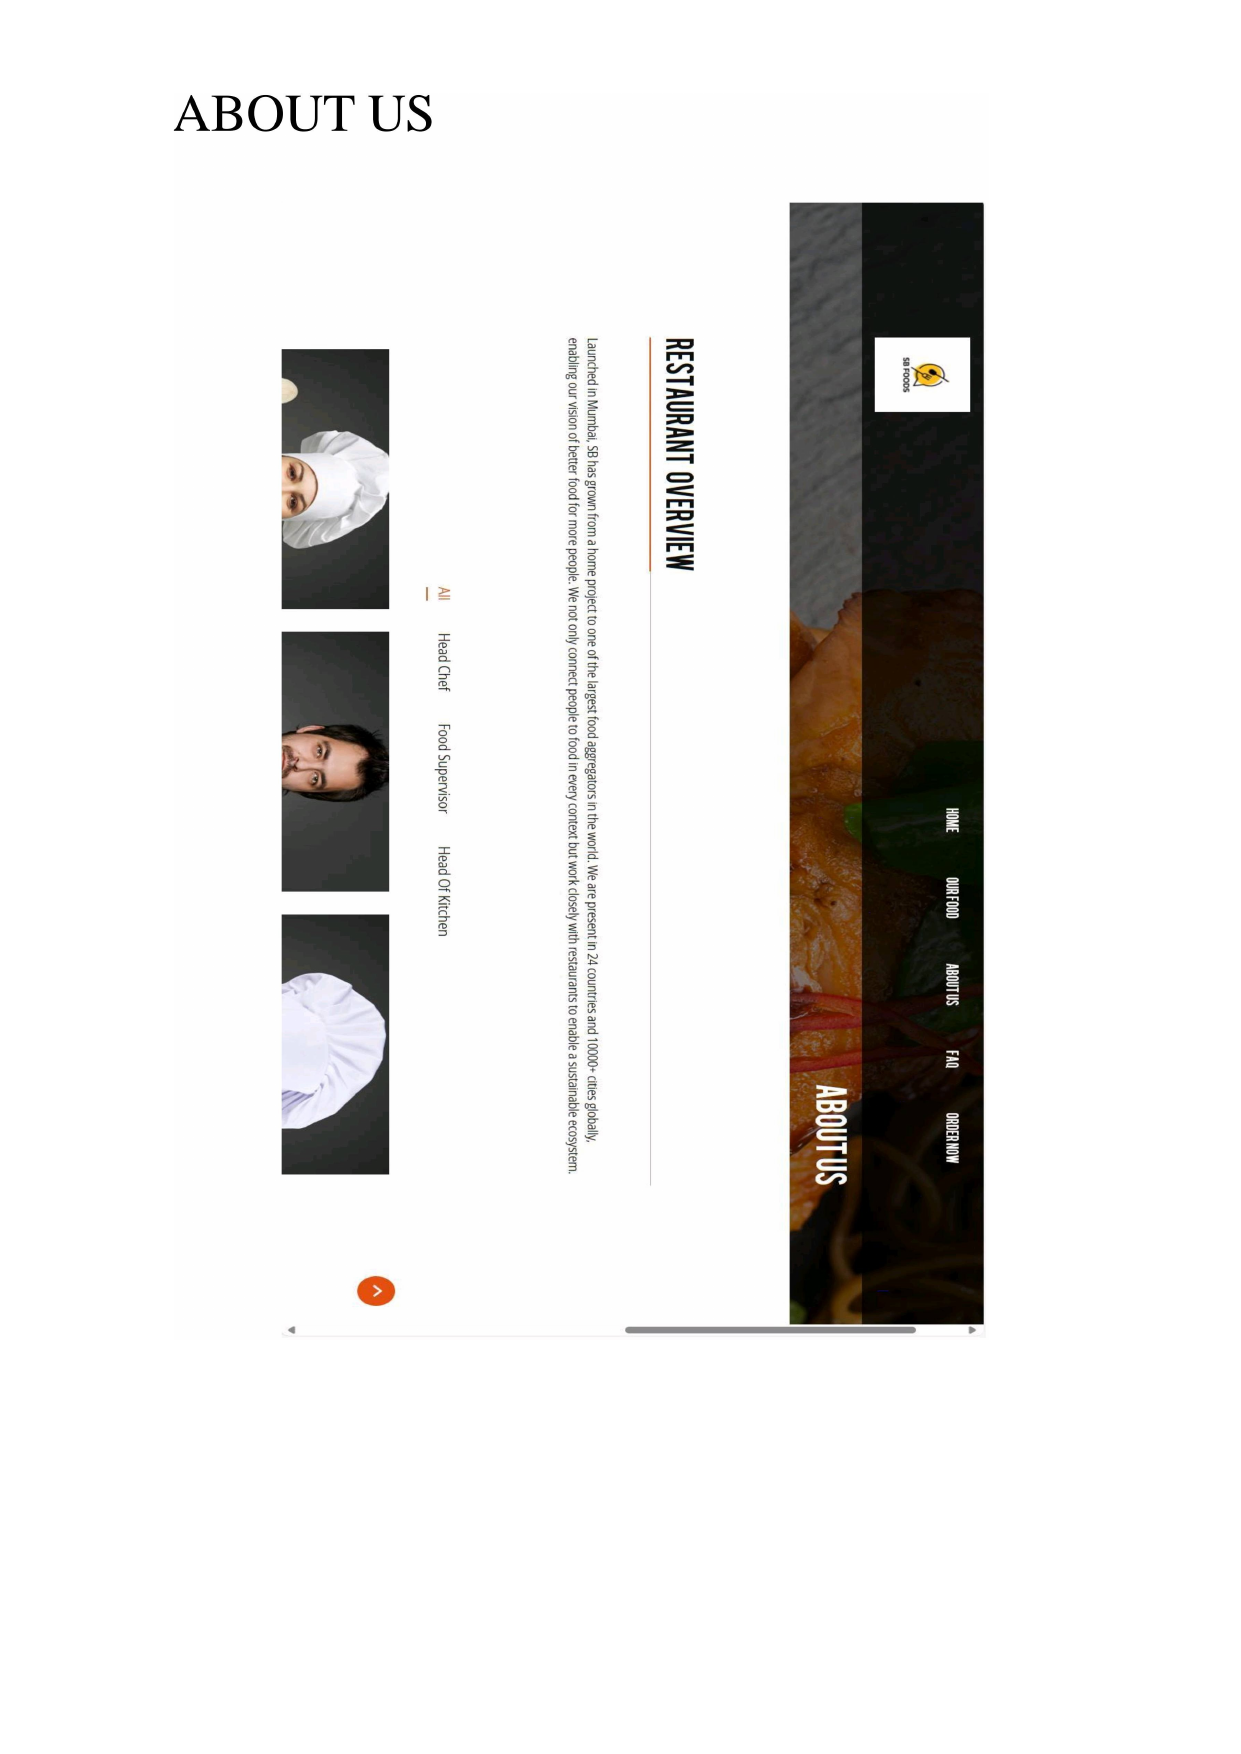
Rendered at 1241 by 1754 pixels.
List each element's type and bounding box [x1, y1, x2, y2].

picture [173, 93, 989, 1340]
